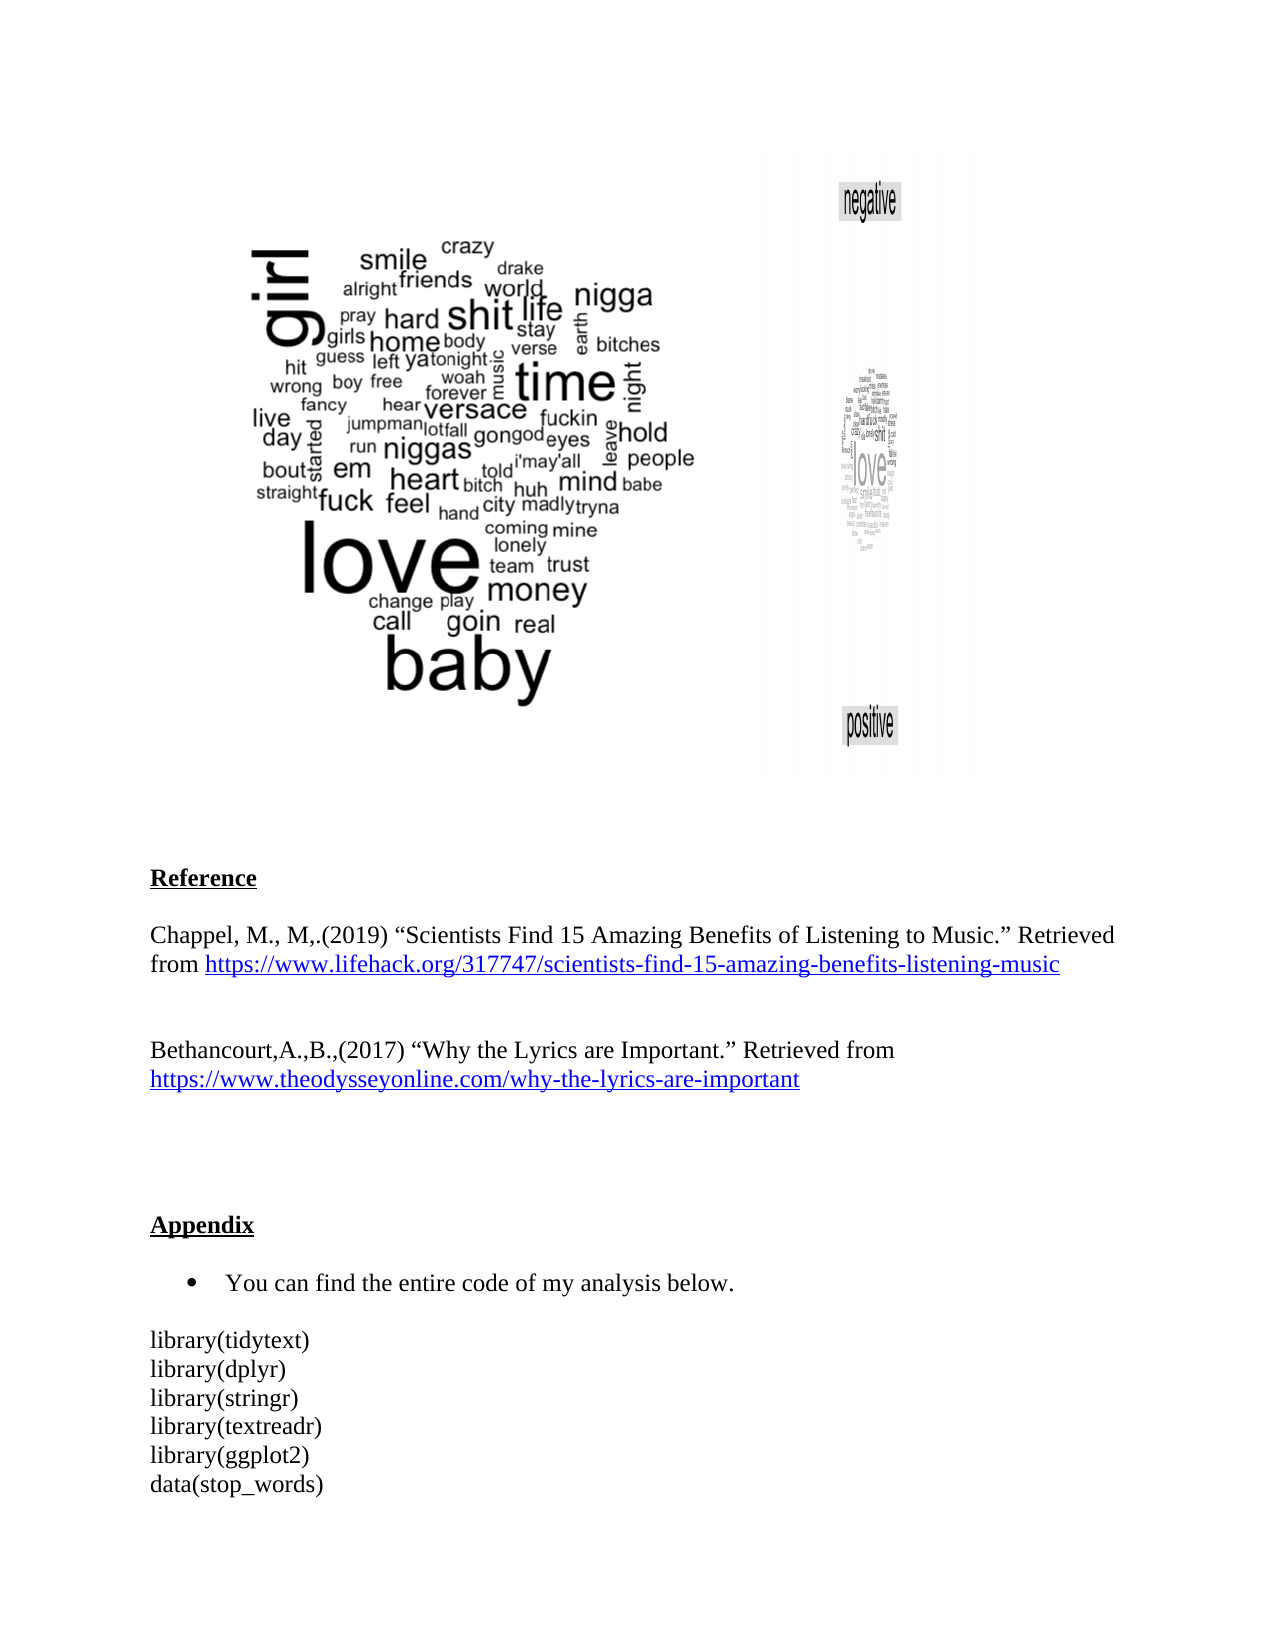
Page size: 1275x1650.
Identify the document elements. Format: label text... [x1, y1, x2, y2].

text data(stop_words) [150, 1469, 1125, 1498]
text library(ggplot2) [150, 1440, 1125, 1469]
text Bethancourt,A.,B.,(2017) “Why the Lyrics are Important.” Retrieved from https://www.theodysseyonline.com/why-the-lyrics-are-important [150, 1035, 1125, 1093]
text library(textreadr) [150, 1411, 1125, 1440]
picture [150, 162, 748, 777]
picture [753, 150, 987, 777]
text Appendix [150, 1210, 1125, 1239]
text Reference [150, 863, 1125, 891]
text Chappel, M., M,.(2019) “Scientists Find 15 Amazing Benefits of Listening to Music.” Retrieved from https://www.lifehack.org/317747/scientists-find-15-amazing-benefits-listening-music [150, 920, 1125, 978]
text library(tidytext) [150, 1325, 1125, 1354]
text library(stringr) [150, 1383, 1125, 1411]
text library(dplyr) [150, 1354, 1125, 1383]
list You can find the entire code of my analysis below. [187, 1268, 1125, 1296]
